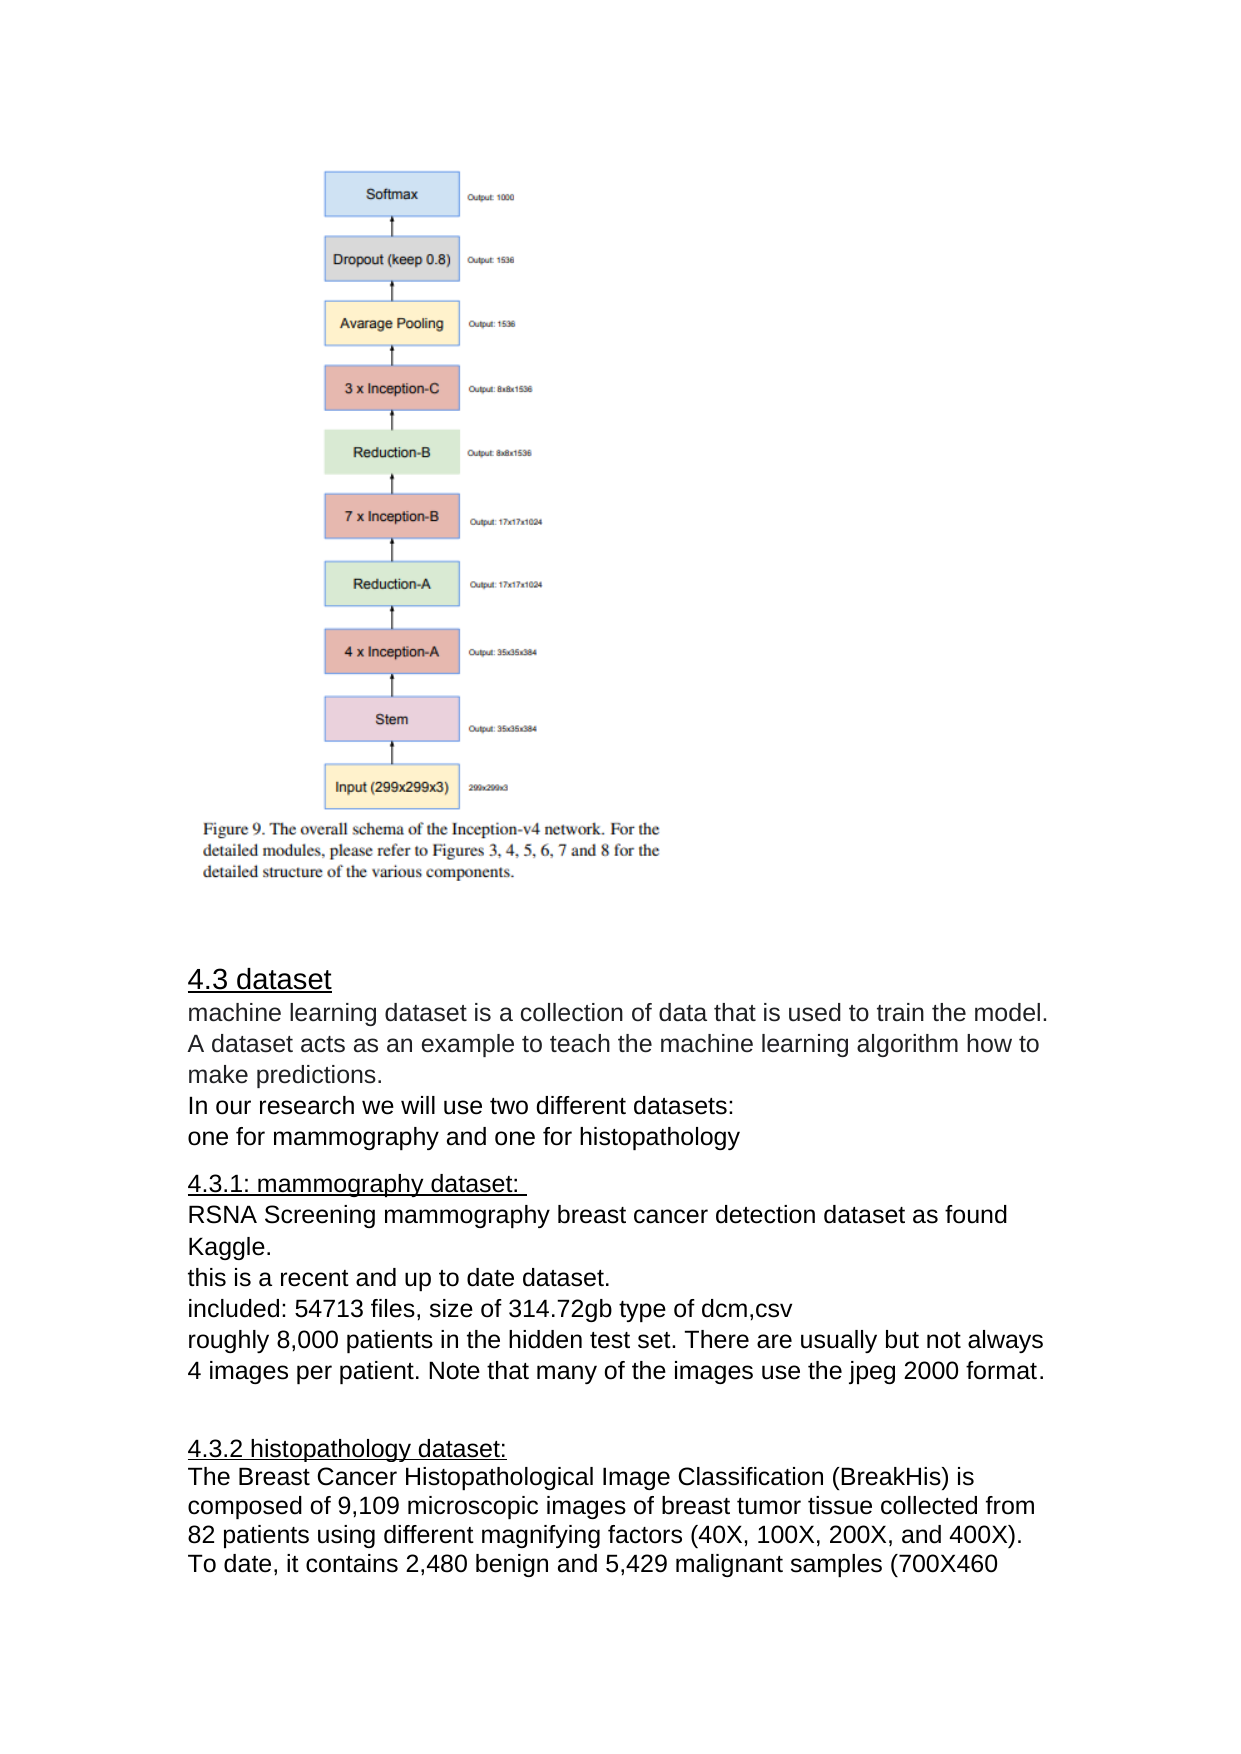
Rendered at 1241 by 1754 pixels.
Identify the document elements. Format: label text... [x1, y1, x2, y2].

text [187, 1433, 1053, 1577]
text 4.3.1: mammography dataset: RSNA Screening mammography breast cancer detection dataset as found Kaggle. this is a recent and up to date dataset. included: 54713 files, size of 314.72gb type of dcm,csv roughly 8,000 patients in the hidden test set. There are usually but not always 4 images per patient. Note that many of the images use the jpeg 2000 format. [187, 1169, 1053, 1415]
picture [187, 150, 672, 891]
text 4.3 dataset machine learning dataset is a collection of data that is used to train the model. A dataset acts as an example to teach the machine learning algorithm how to make predictions. In our research we will use two different datasets: one for mammography and one for histopathology [187, 962, 1053, 1151]
